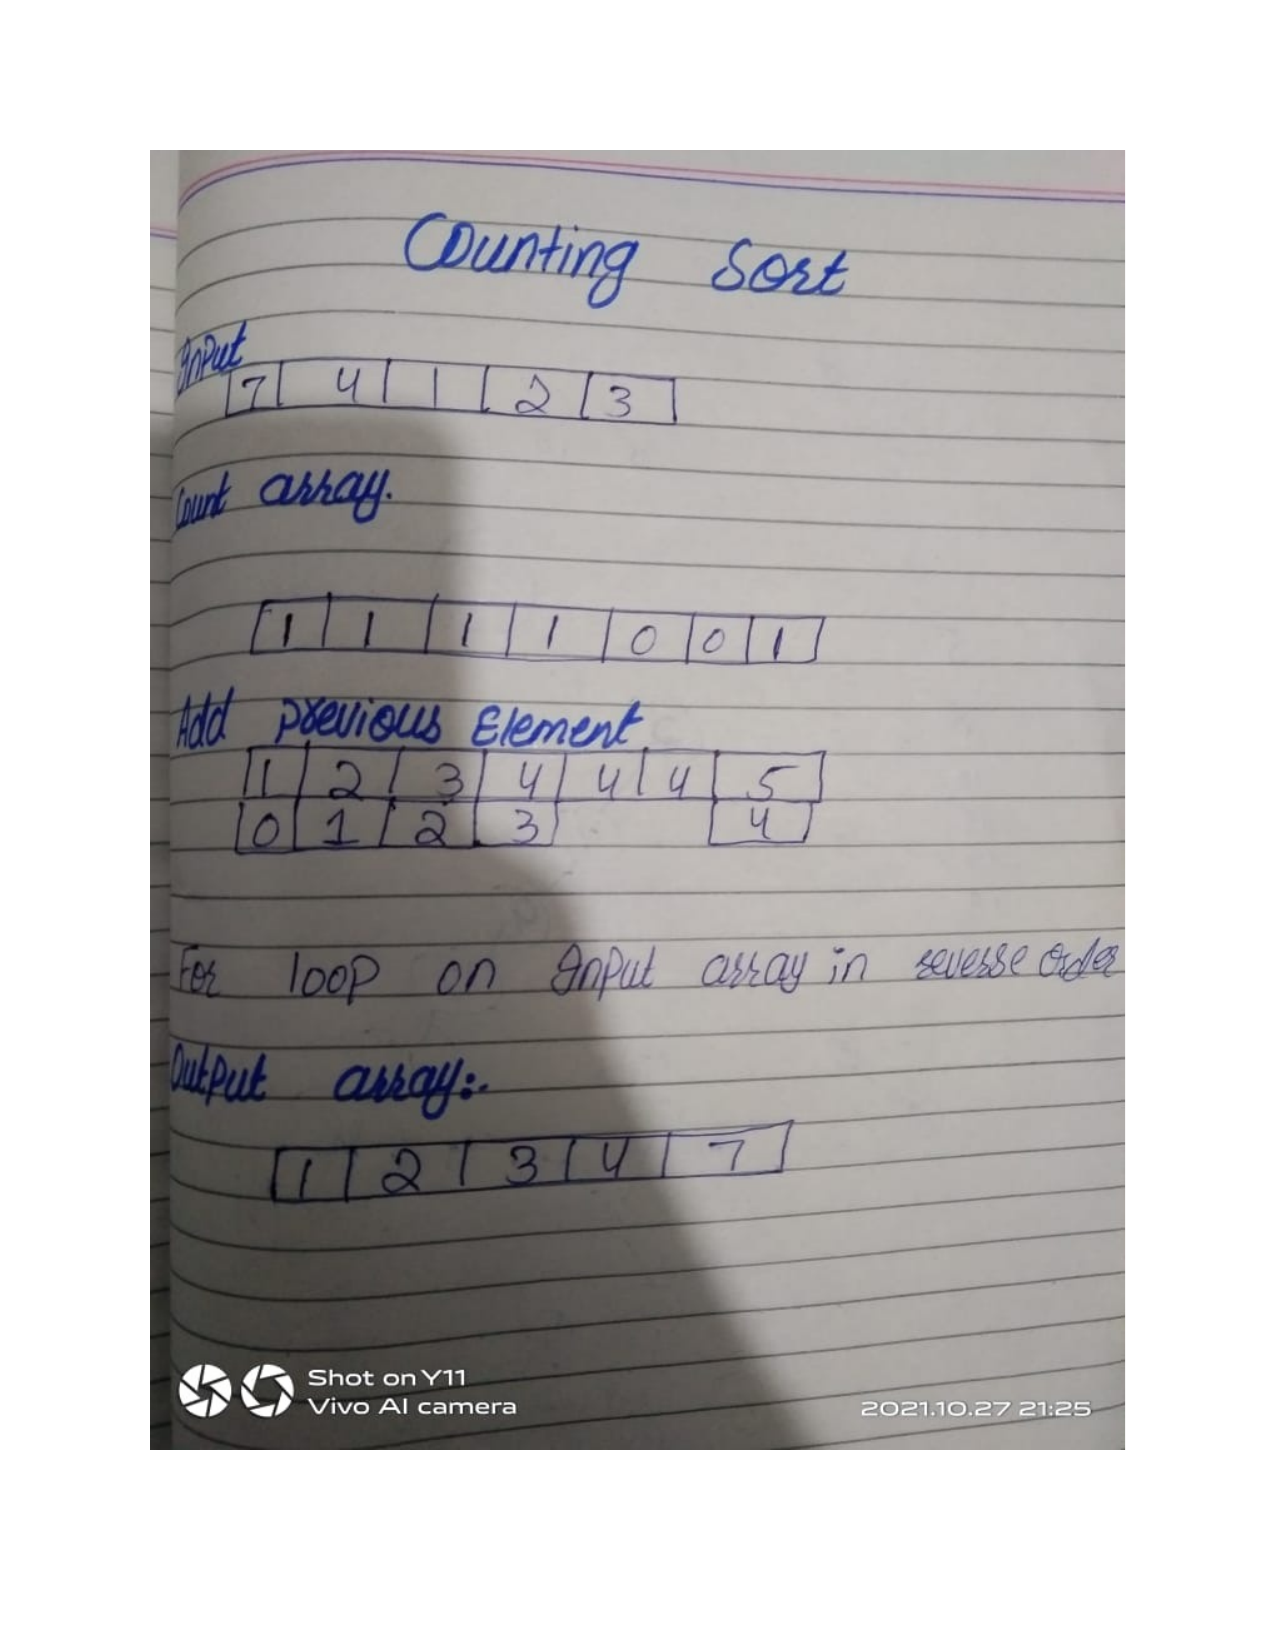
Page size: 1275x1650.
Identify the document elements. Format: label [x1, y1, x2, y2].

picture [150, 150, 1125, 1450]
